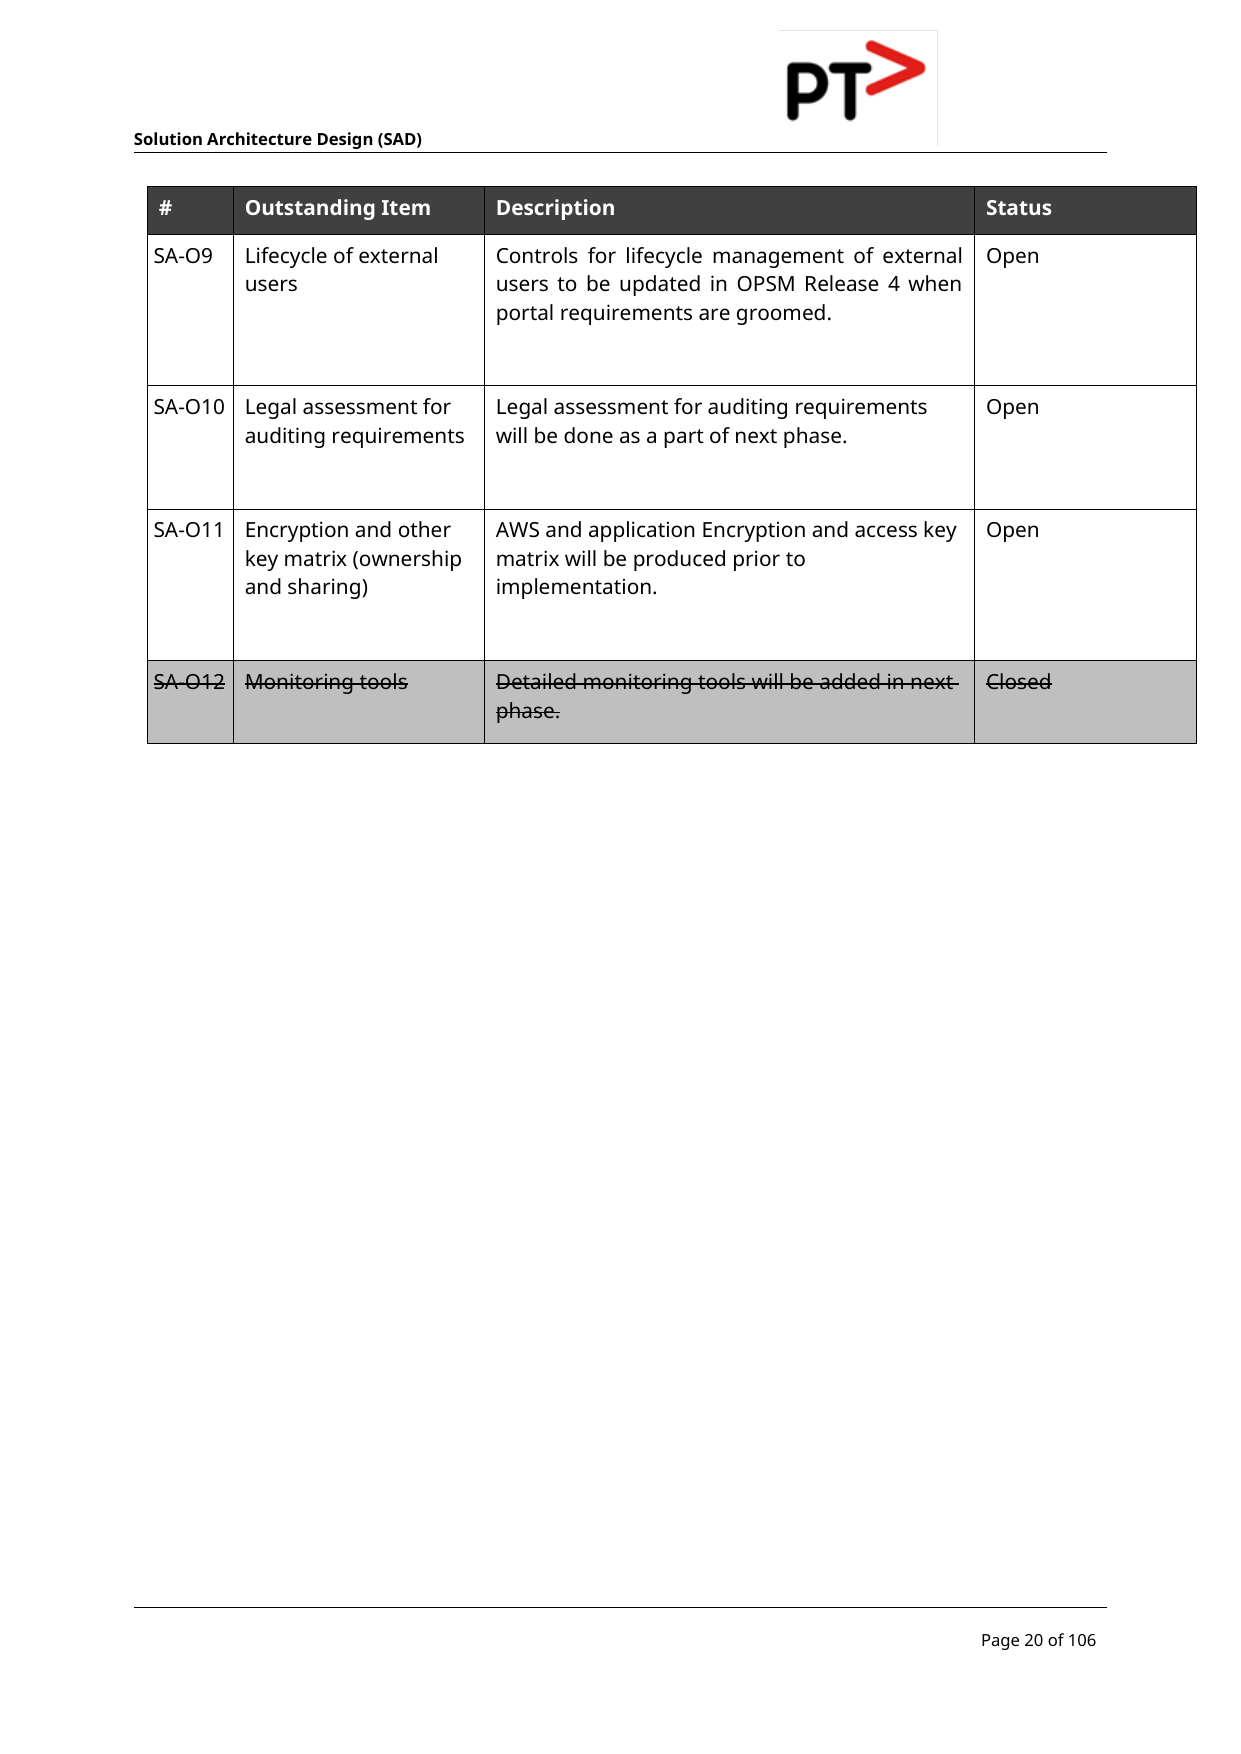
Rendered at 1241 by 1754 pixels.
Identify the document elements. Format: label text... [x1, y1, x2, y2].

table_cell SA-O9 [148, 235, 233, 385]
table_cell Open [975, 386, 1196, 509]
table_cell Encryption and other key matrix (ownership and sharing) [234, 510, 484, 660]
table_cell Detailed monitoring tools will be added in next phase. [485, 661, 974, 743]
table_cell SA-O10 [148, 386, 233, 509]
table_cell Lifecycle of external users [234, 235, 484, 385]
table_header Outstanding Item [234, 187, 484, 234]
picture [779, 30, 939, 146]
table_header Description [485, 187, 974, 234]
table_cell Closed [975, 661, 1196, 743]
table_cell Monitoring tools [234, 661, 484, 743]
table_header # [148, 187, 233, 234]
table_cell AWS and application Encryption and access key matrix will be produced prior to implementation. [485, 510, 974, 660]
table_cell SA-O12 [148, 661, 233, 743]
table_cell Open [975, 510, 1196, 660]
table_cell SA-O11 [148, 510, 233, 660]
table_header Status [975, 187, 1196, 234]
table_cell Legal assessment for auditing requirements will be done as a part of next phase. [485, 386, 974, 509]
table_cell Open [975, 235, 1196, 385]
table_cell Legal assessment for auditing requirements [234, 386, 484, 509]
table_cell Controls for lifecycle management of external users to be updated in OPSM Release 4 when portal requirements are groomed. [485, 235, 974, 385]
